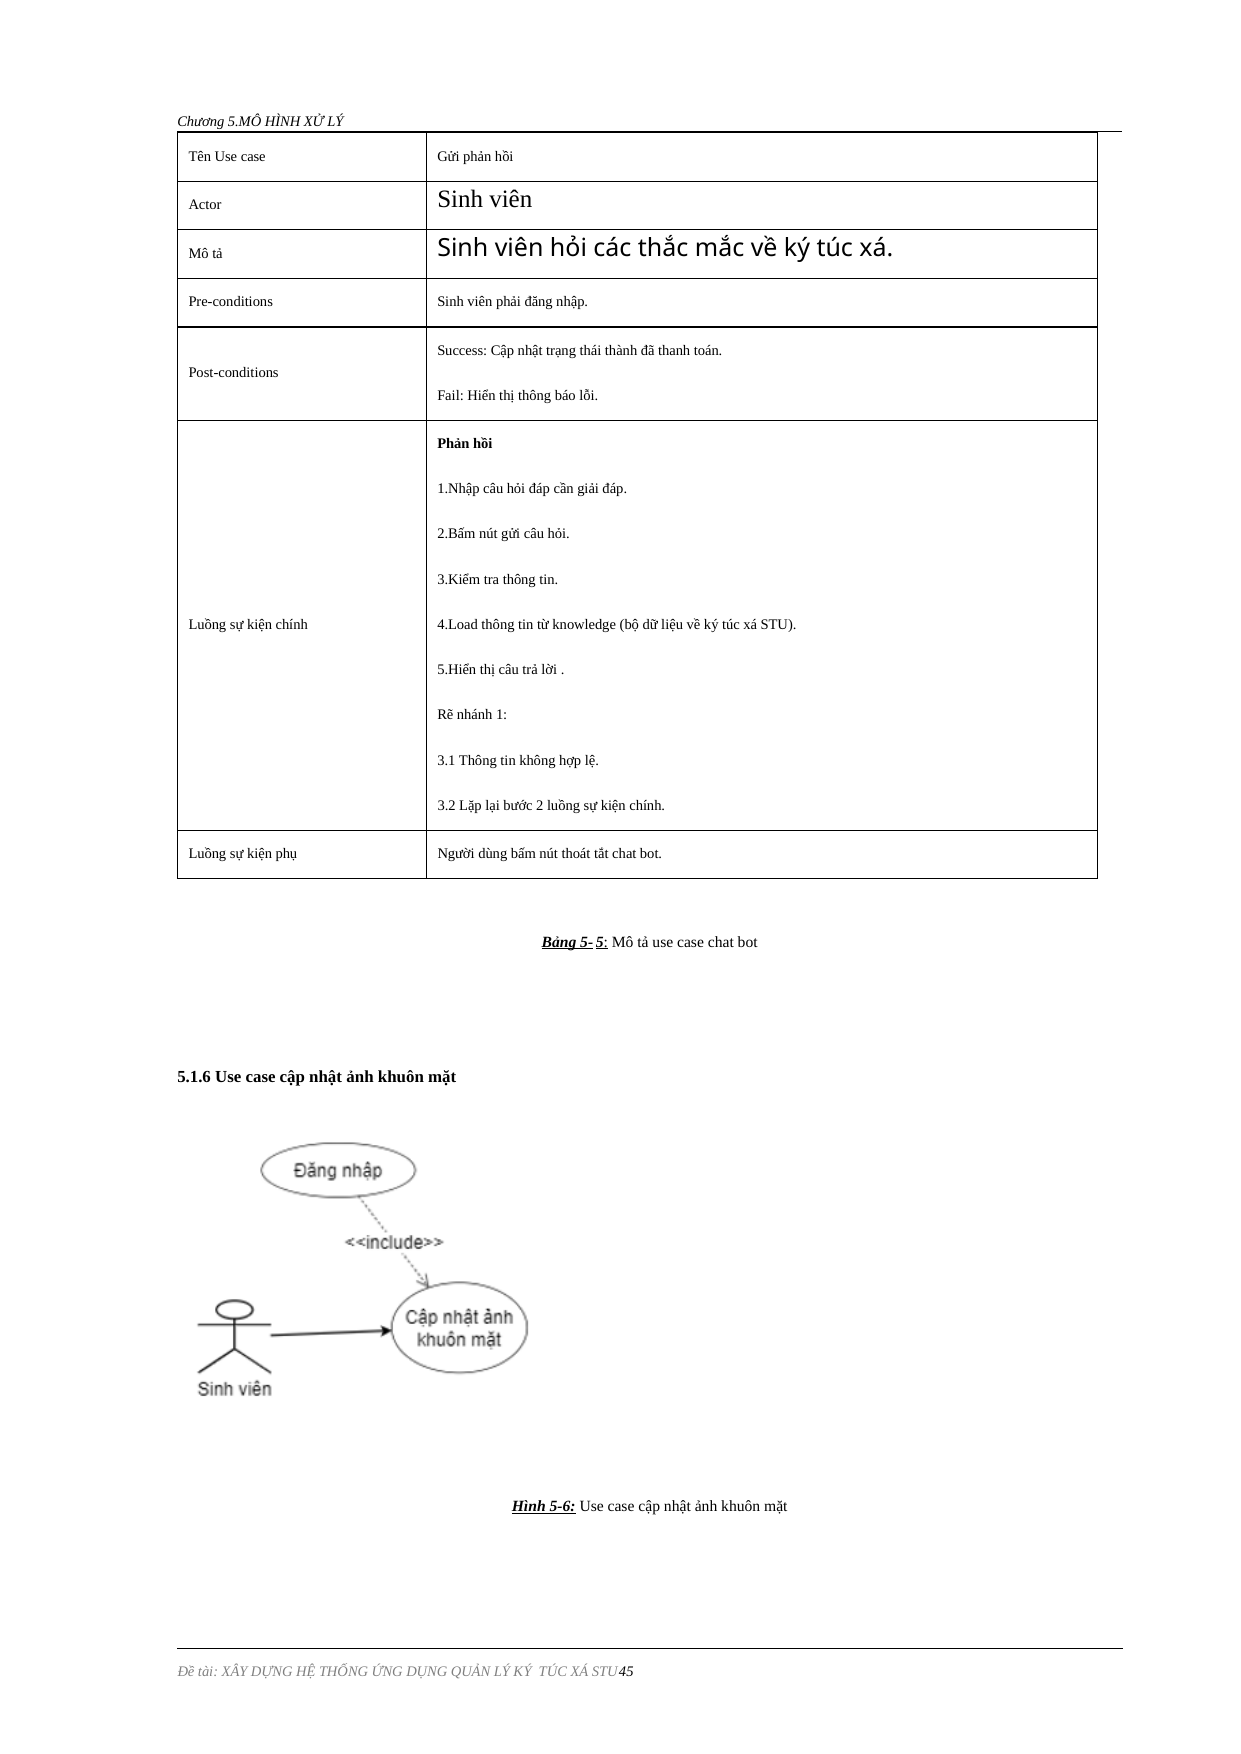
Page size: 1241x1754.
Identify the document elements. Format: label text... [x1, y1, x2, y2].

table_header Tên Use case [178, 133, 426, 181]
table_cell Sinh viên phải đăng nhập. [427, 279, 1097, 326]
table_cell Luồng sự kiện phụ [178, 831, 426, 878]
subtitle 5.1.6 Use case cập nhật ảnh khuôn mặt [177, 1044, 1122, 1086]
table_cell Người dùng bấm nút thoát tắt chat bot. [427, 831, 1097, 878]
table_cell Phản hồi 1.Nhập câu hỏi đáp cần giải đáp. 2.Bấm nút gửi câu hỏi. 3.Kiểm tra thông tin. 4.Load thông tin từ knowledge (bộ dữ liệu về ký túc xá STU). 5.Hiển thị câu trả lời . Rẽ nhánh 1: 3.1 Thông tin không hợp lệ. 3.2 Lặp lại bước 2 luồng sự kiện chính. [427, 421, 1097, 830]
table_cell Mô tả [178, 230, 426, 278]
table_cell Post-conditions [178, 328, 426, 420]
table_cell Success: Cập nhật trạng thái thành đã thanh toán. Fail: Hiển thị thông báo lỗi. [427, 328, 1097, 420]
table_header Gửi phản hồi [427, 133, 1097, 181]
table_cell Sinh viên [427, 182, 1097, 229]
table_cell Sinh viên hỏi các thắc mắc về ký túc xá. [427, 230, 1097, 278]
table_cell Luồng sự kiện chính [178, 421, 426, 830]
table_cell Pre-conditions [178, 279, 426, 326]
text Hình 5-6: Use case cập nhật ảnh khuôn mặt [177, 1484, 1122, 1515]
table_cell Actor [178, 182, 426, 229]
picture [177, 1110, 535, 1456]
text Bảng 5-5: Mô tả use case chat bot [177, 919, 1122, 951]
